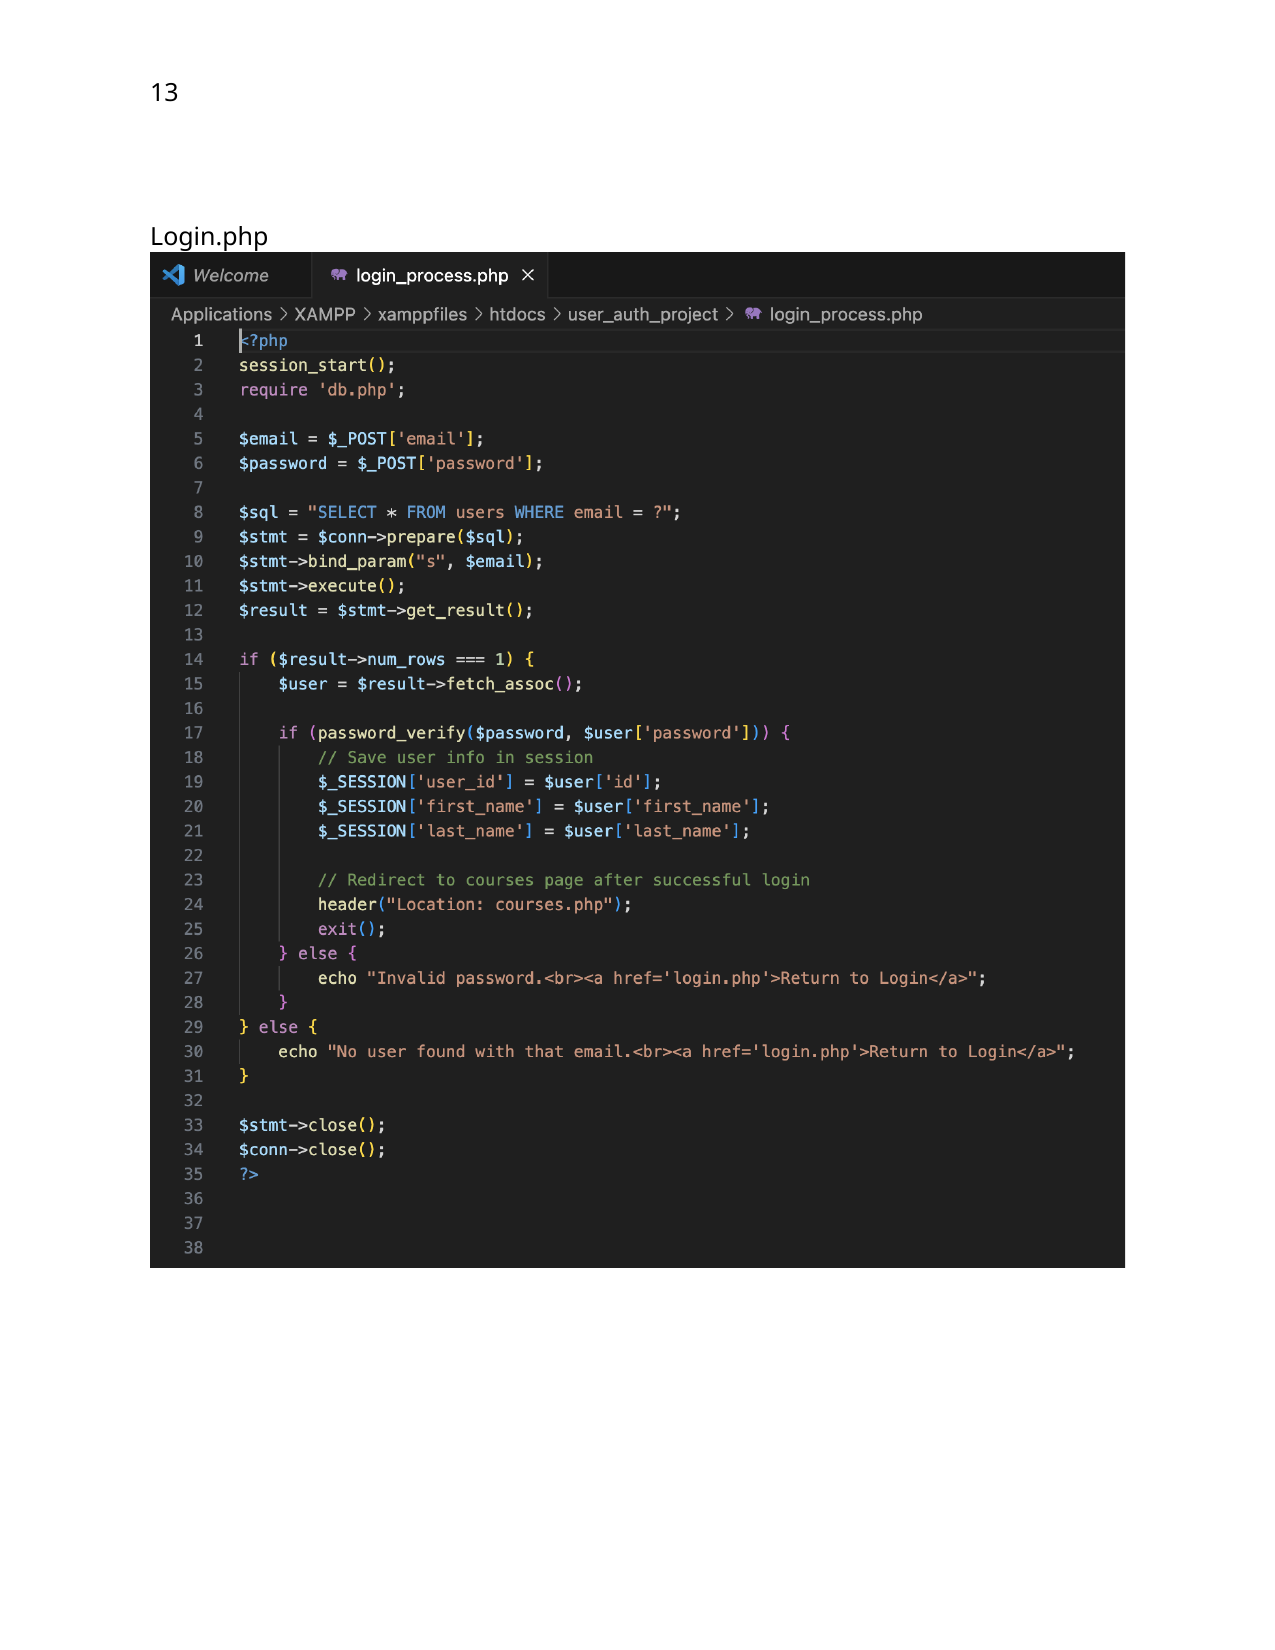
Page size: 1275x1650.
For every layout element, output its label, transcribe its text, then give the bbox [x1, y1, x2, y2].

text Login.php [150, 218, 1125, 252]
picture [150, 252, 1125, 1268]
